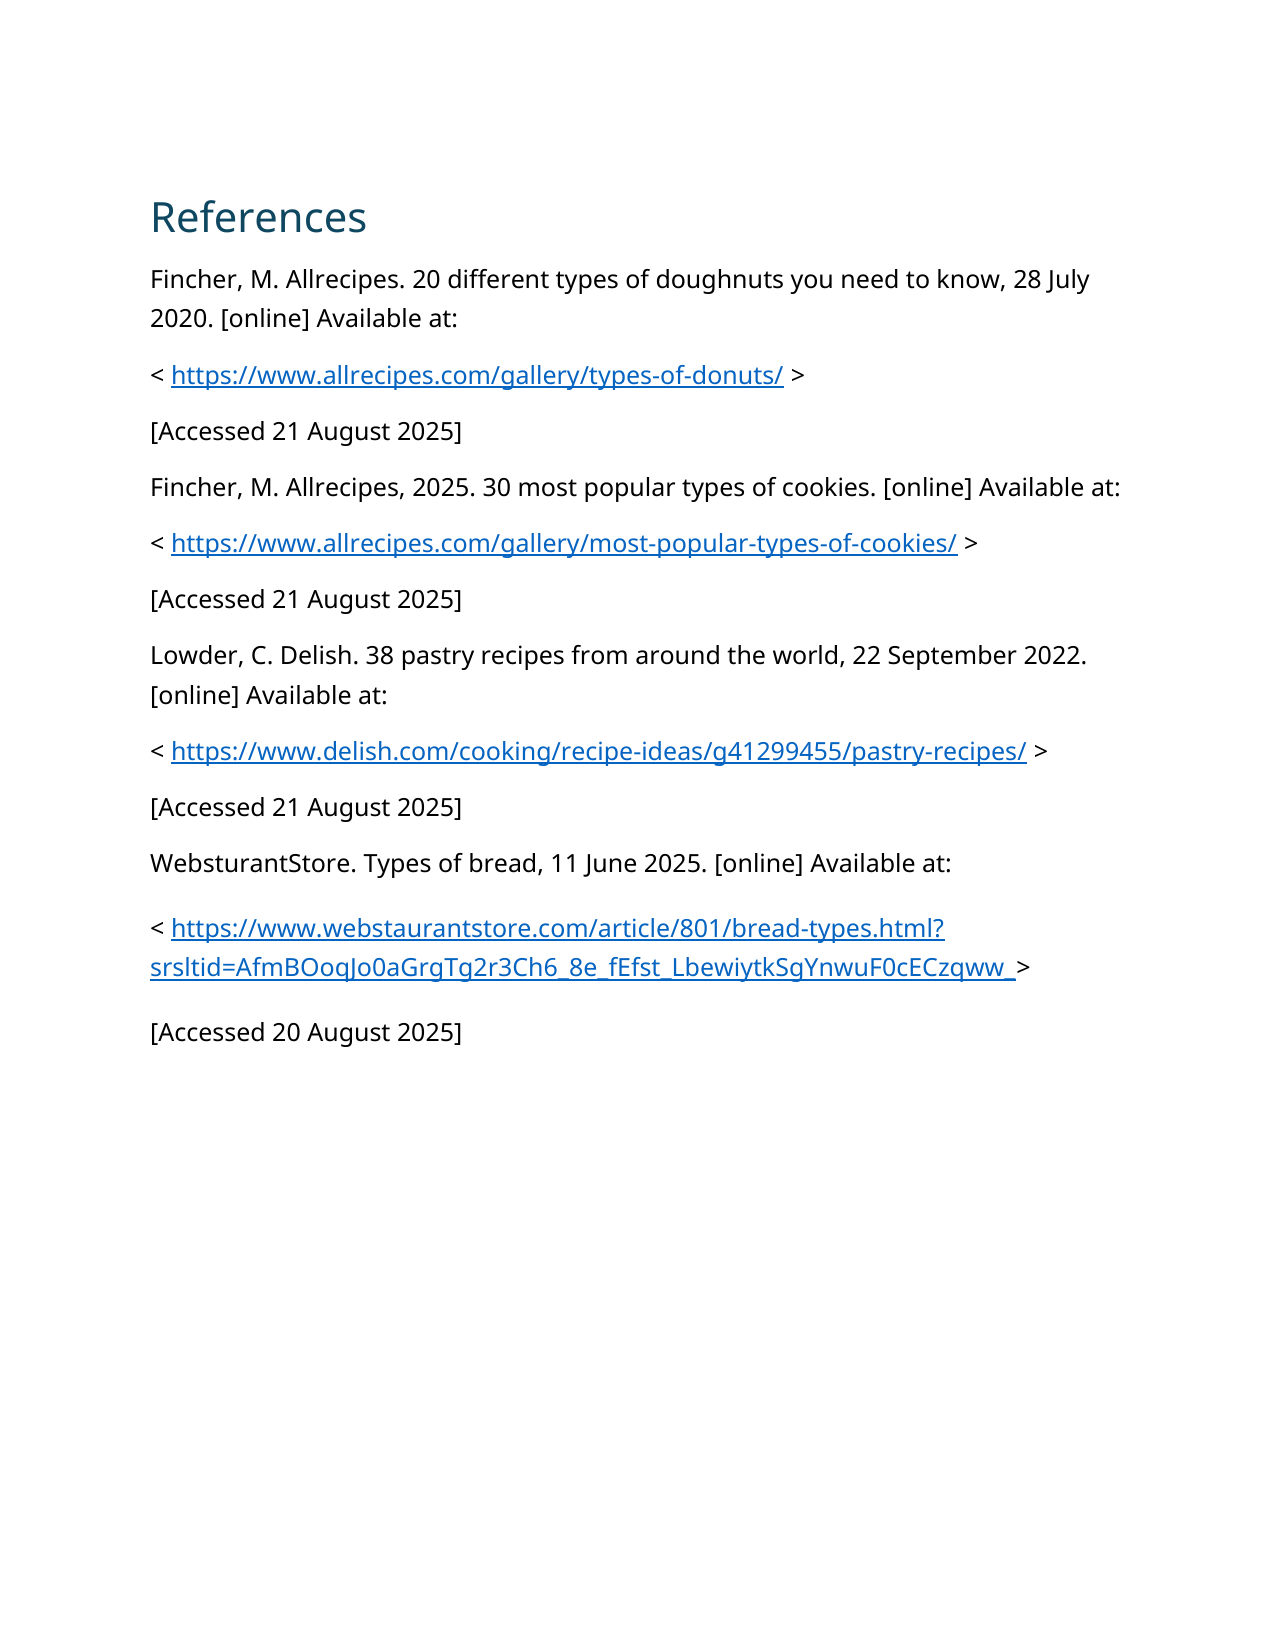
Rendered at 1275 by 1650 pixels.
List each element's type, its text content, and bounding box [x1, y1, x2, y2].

text < https://www.webstaurantstore.com/article/801/bread-types.html?srsltid=AfmBOoqJo0aGrgTg2r3Ch6_8e_fEfst_LbewiytkSgYnwuF0cECzqww_> [150, 910, 1125, 984]
text [Accessed 21 August 2025] [150, 582, 1125, 616]
text [Accessed 21 August 2025] [150, 790, 1125, 824]
text Fincher, M. Allrecipes, 2025. 30 most popular types of cookies. [online] Available at: [150, 469, 1125, 504]
text Fincher, M. Allrecipes. 20 different types of doughnuts you need to know, 28 July 2020. [online] Available at: [150, 262, 1125, 335]
text Lowder, C. Delish. 38 pastry recipes from around the world, 22 September 2022. [online] Available at: [150, 638, 1125, 712]
text WebsturantStore. Types of bread, 11 June 2025. [online] Available at: [150, 846, 1125, 880]
text < https://www.allrecipes.com/gallery/types-of-donuts/ > [150, 357, 1125, 391]
text < https://www.allrecipes.com/gallery/most-popular-types-of-cookies/ > [150, 526, 1125, 560]
text [Accessed 20 August 2025] [150, 1014, 1125, 1048]
text < https://www.delish.com/cooking/recipe-ideas/g41299455/pastry-recipes/ > [150, 734, 1125, 768]
text [Accessed 21 August 2025] [150, 413, 1125, 447]
subtitle References [150, 187, 1125, 244]
